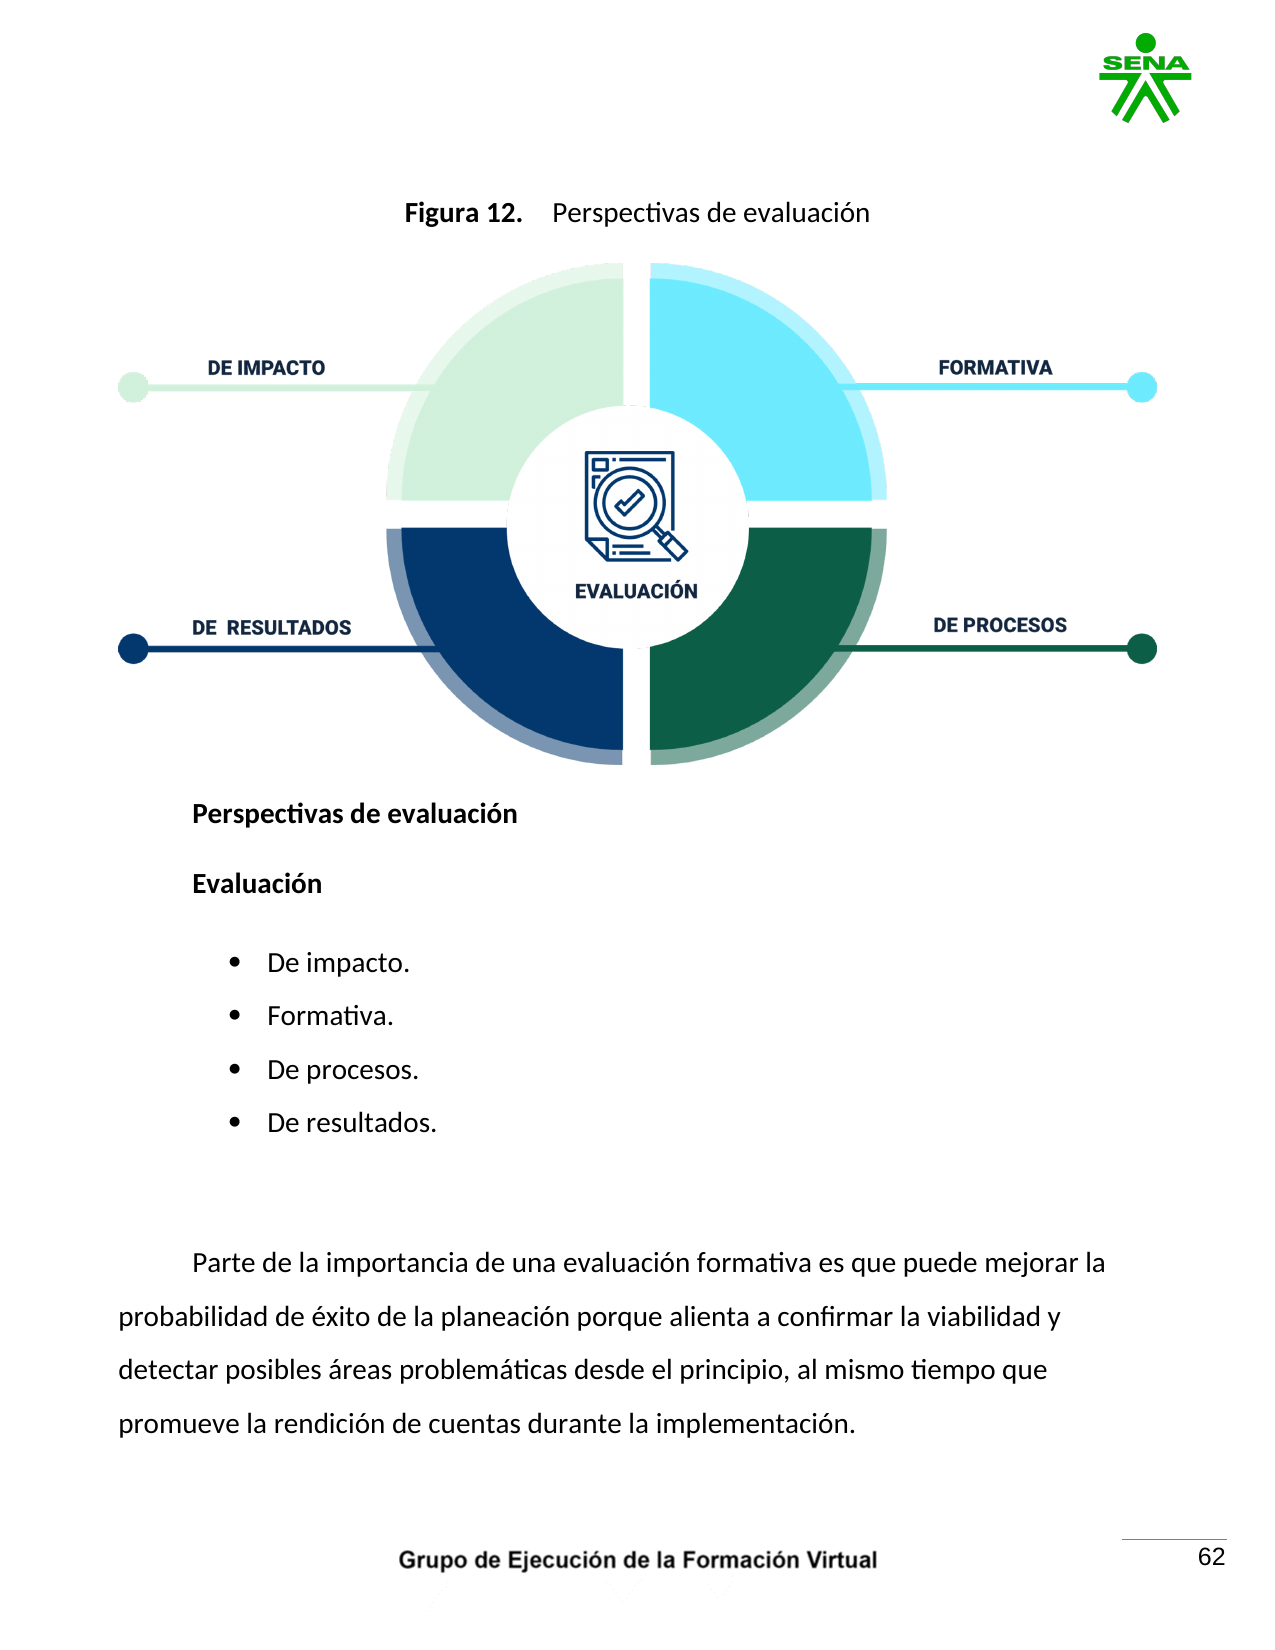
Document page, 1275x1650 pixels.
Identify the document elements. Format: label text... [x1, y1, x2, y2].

list De impacto. [229, 944, 1157, 979]
list De procesos. [229, 1051, 1157, 1086]
list Formativa. [229, 997, 1157, 1033]
picture [118, 263, 1157, 765]
text Evaluación [118, 866, 1157, 901]
text Parte de la importancia de una evaluación formativa es que puede mejorar la probabilidad de éxito de la planeación porque alienta a confirmar la viabilidad y detectar posibles áreas problemáticas desde el principio, al mismo tiempo que promueve la rendición de cuentas durante la implementación. [118, 1244, 1157, 1440]
text Perspectivas de evaluación [118, 194, 1157, 229]
picture [0, 1500, 1275, 1611]
list De resultados. [229, 1104, 1157, 1140]
text Perspectivas de evaluación [118, 795, 1157, 831]
picture [1099, 33, 1192, 123]
